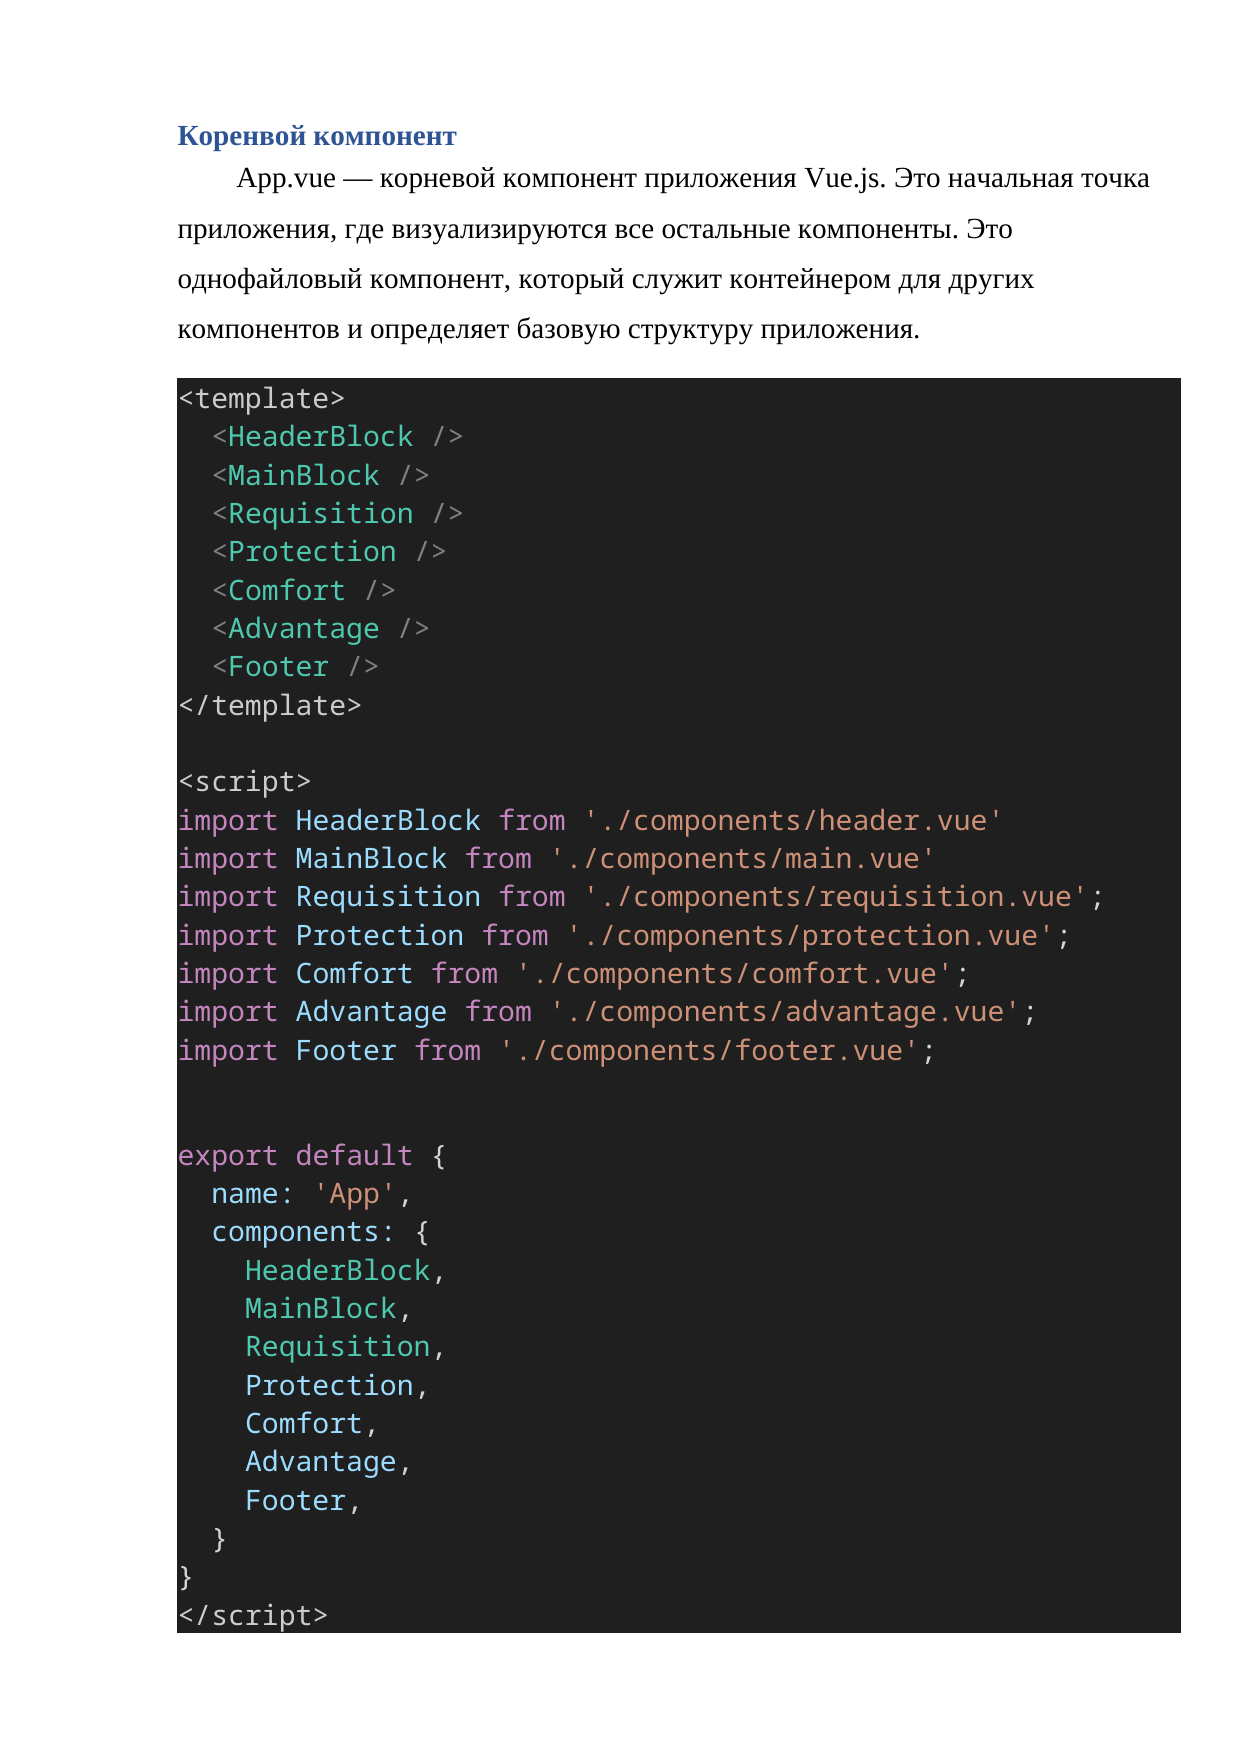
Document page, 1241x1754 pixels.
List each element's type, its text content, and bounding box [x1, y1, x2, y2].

text import HeaderBlock from './components/header.vue' [177, 800, 1181, 838]
text } [177, 1518, 1181, 1557]
text Protection, [177, 1365, 1181, 1403]
text } [177, 1557, 1181, 1595]
text <Protection /> [177, 532, 1181, 570]
text MainBlock, [177, 1288, 1181, 1327]
text export default { [177, 1135, 1181, 1173]
text components: { [177, 1212, 1181, 1250]
text Advantage, [177, 1442, 1181, 1480]
text import Protection from './components/protection.vue'; [177, 915, 1181, 953]
text HeaderBlock, [177, 1250, 1181, 1288]
text import MainBlock from './components/main.vue' [177, 838, 1181, 877]
subtitle Коренвой компонент [177, 118, 1181, 152]
text import Footer from './components/footer.vue'; [177, 1030, 1181, 1068]
text import Advantage from './components/advantage.vue'; [177, 992, 1181, 1030]
text <template> [177, 378, 1181, 417]
text <Requisition /> [177, 493, 1181, 532]
text <MainBlock /> [177, 455, 1181, 493]
text Footer, [177, 1480, 1181, 1518]
text <Advantage /> [177, 608, 1181, 647]
text Comfort, [177, 1403, 1181, 1442]
text <HeaderBlock /> [177, 417, 1181, 455]
text <script> [177, 762, 1181, 800]
text App.vue — корневой компонент приложения Vue.js. Это начальная точка приложения, где визуализируются все остальные компоненты. Это однофайловый компонент, который служит контейнером для других компонентов и определяет базовую структуру приложения. [177, 161, 1181, 345]
text import Comfort from './components/comfort.vue'; [177, 953, 1181, 992]
text name: 'App', [177, 1173, 1181, 1212]
text import Requisition from './components/requisition.vue'; [177, 877, 1181, 915]
text Requisition, [177, 1327, 1181, 1365]
text </script> [177, 1595, 1181, 1633]
text <Footer /> [177, 647, 1181, 685]
text <Comfort /> [177, 570, 1181, 608]
text </template> [177, 685, 1181, 723]
